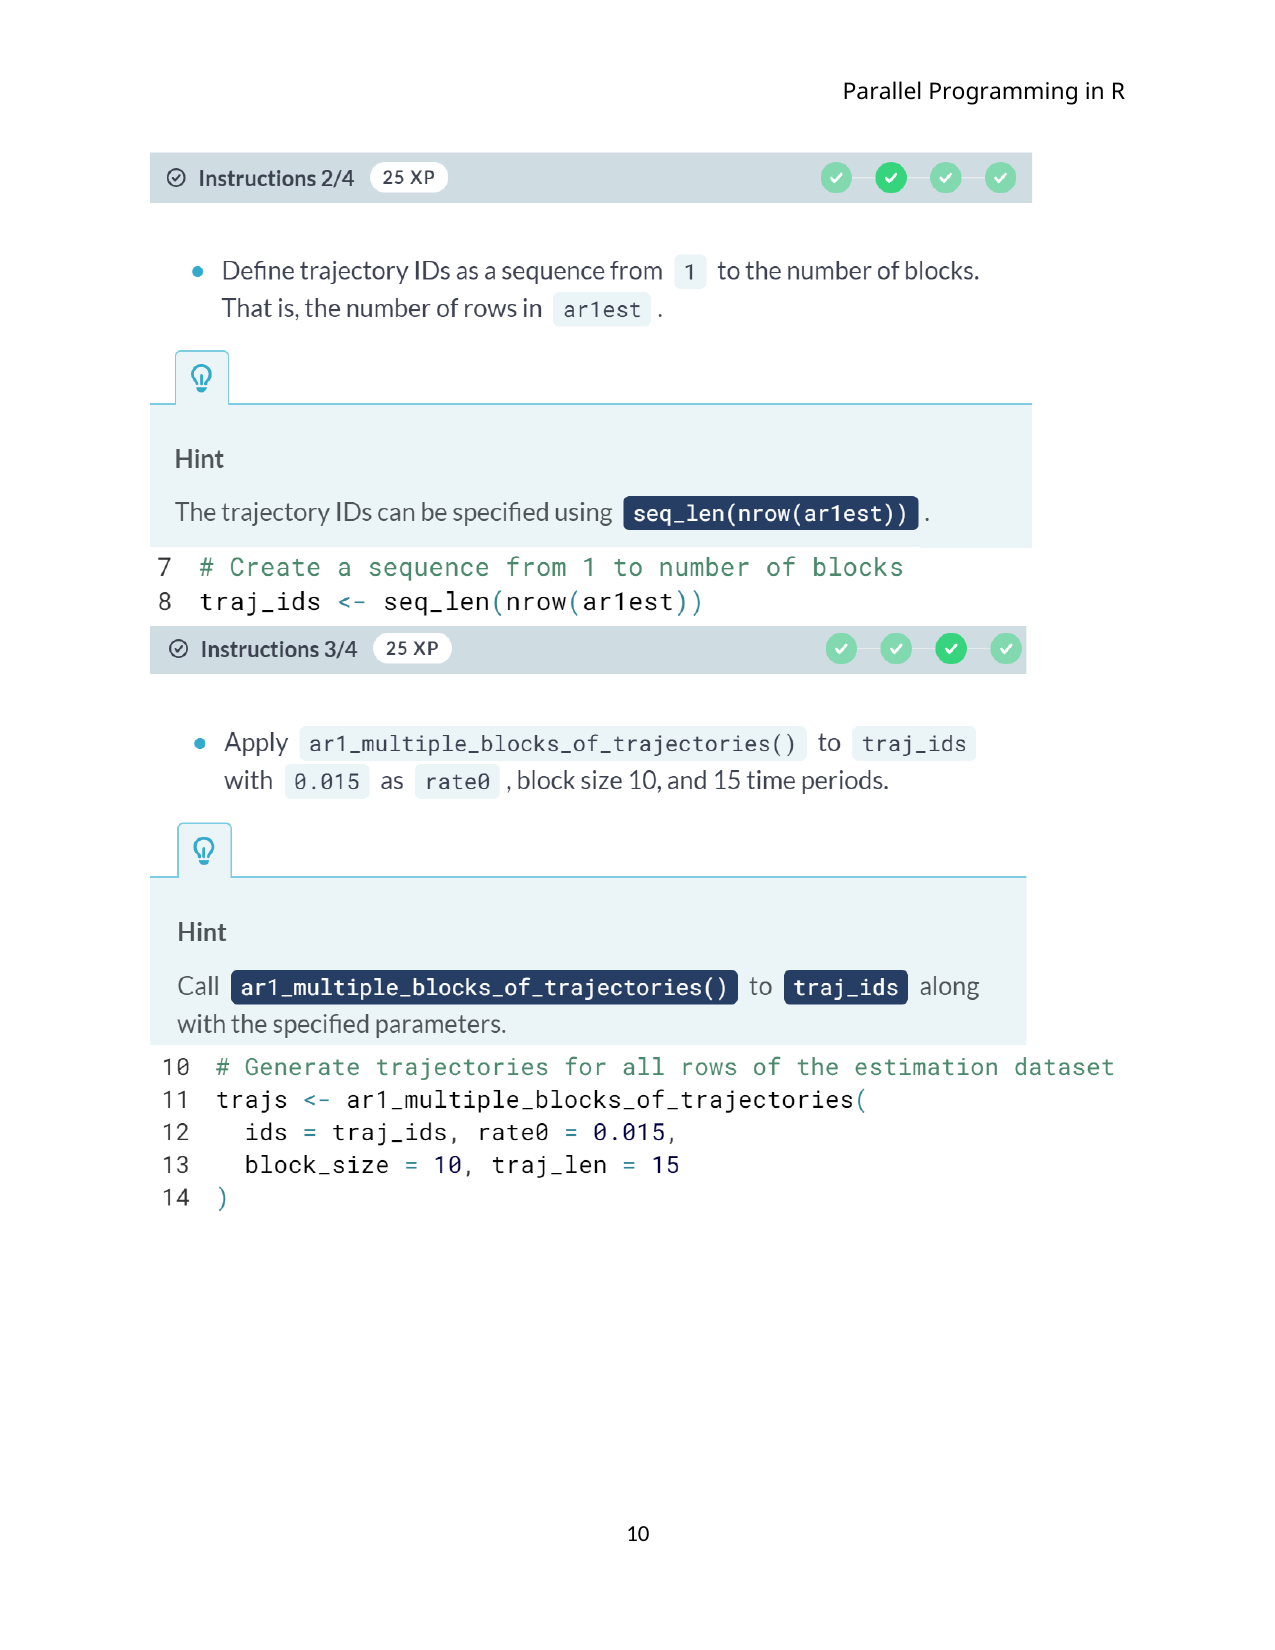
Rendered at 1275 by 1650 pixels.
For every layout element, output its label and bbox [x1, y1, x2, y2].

picture [150, 150, 1125, 1217]
